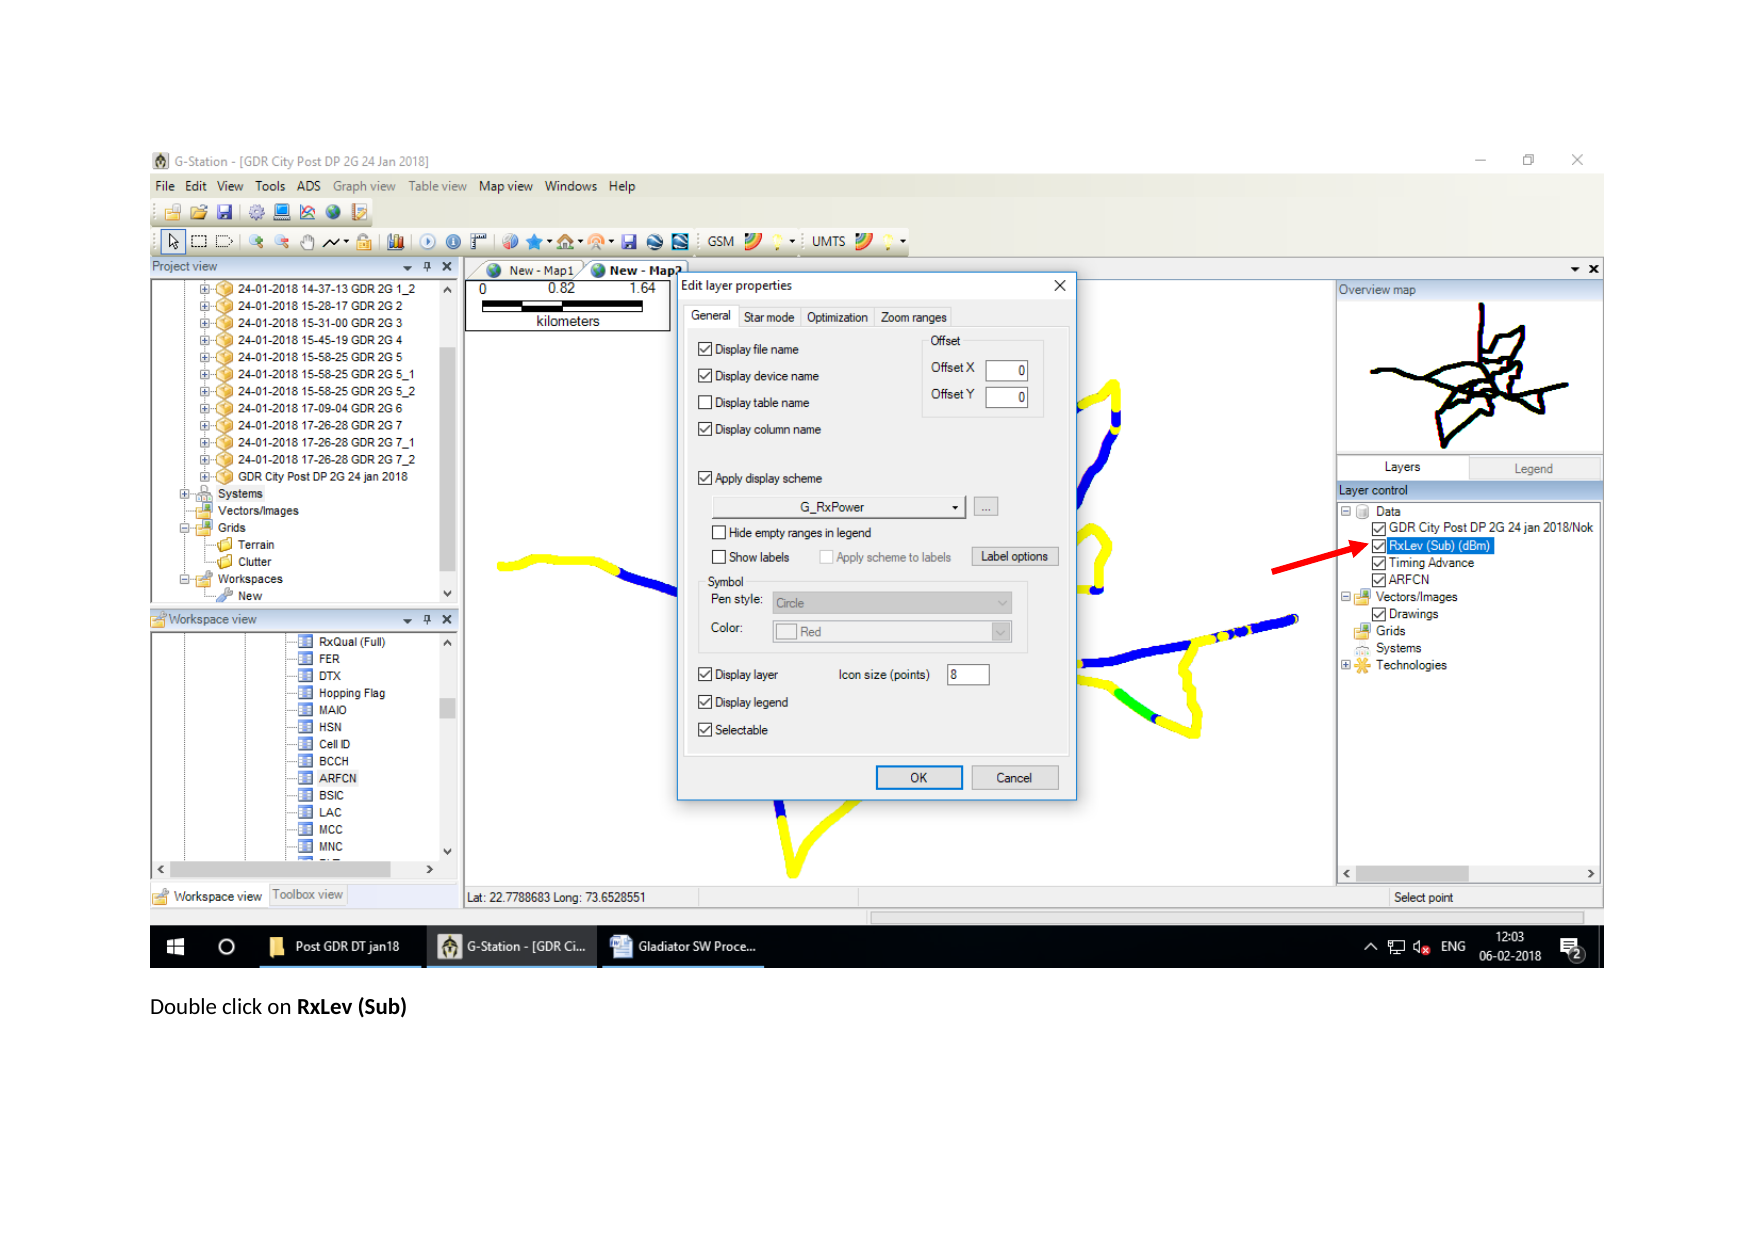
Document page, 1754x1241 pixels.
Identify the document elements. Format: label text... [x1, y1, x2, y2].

text Double click on RxLev (Sub) [150, 992, 1604, 1020]
picture [150, 150, 1604, 968]
